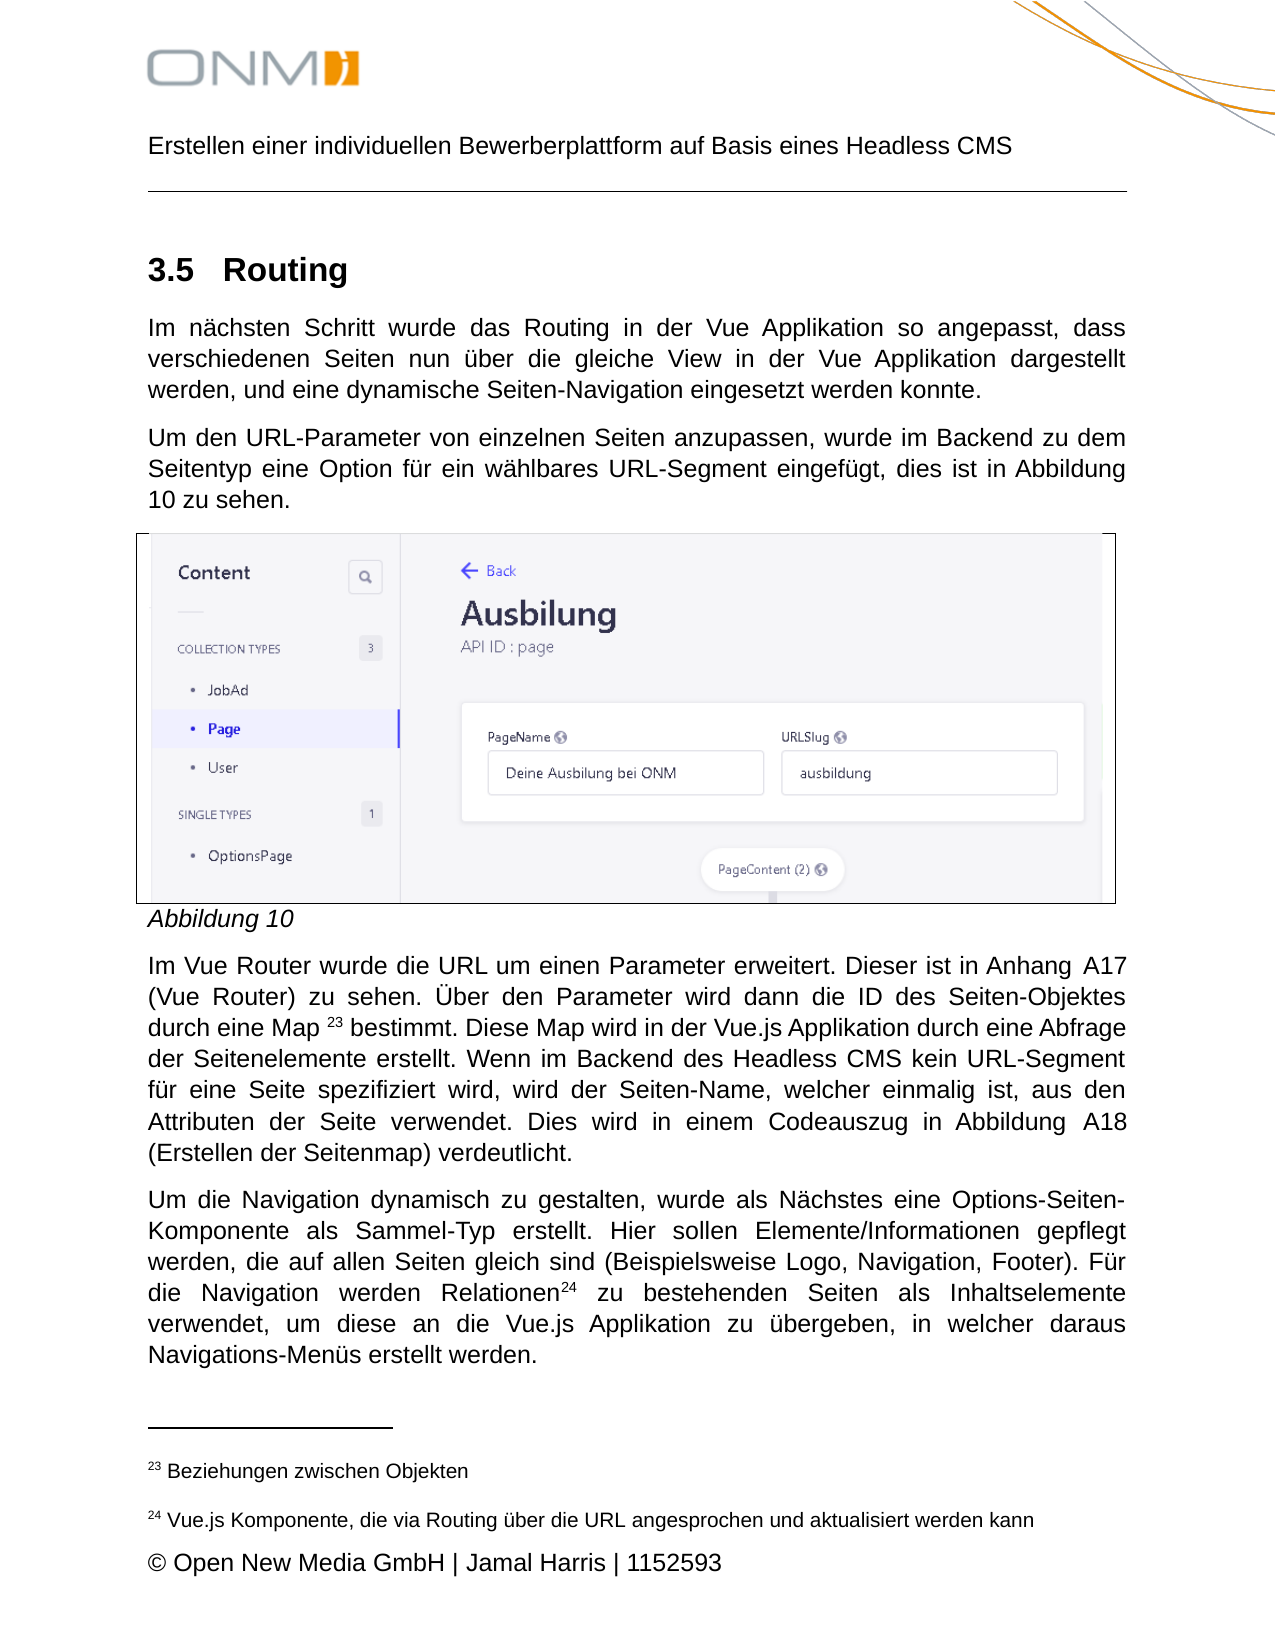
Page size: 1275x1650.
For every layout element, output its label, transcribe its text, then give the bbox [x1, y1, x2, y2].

text Abbildung 10 [148, 904, 1127, 932]
text Im Vue Router wurde die URL um einen Parameter erweitert. Dieser ist in Anhang A17 (Vue Router) zu sehen. Über den Parameter wird dann die ID des Seiten-Objektes durch eine Map bestimmt. Diese Map wird in der Vue.js Applikation durch eine Abfrage der Seitenelemente erstellt. Wenn im Backend des Headless CMS kein URL-Segment für eine Seite spezifiziert wird, wird der Seiten-Name, welcher einmalig ist, aus den Attributen der Seite verwendet. Dies wird in einem Codeauszug in Abbildung A18 (Erstellen der Seitenmap) verdeutlicht. [148, 951, 1127, 1166]
picture [116, 0, 413, 104]
table_header [1103, 534, 1115, 903]
picture [149, 533, 1103, 903]
subtitle Routing [148, 250, 1127, 288]
text Um die Navigation dynamisch zu gestalten, wurde als Nächstes eine Options-Seiten-Komponente als Sammel-Typ erstellt. Hier sollen Elemente/Informationen gepflegt werden, die auf allen Seiten gleich sind (Beispielsweise Logo, Navigation, Footer). Für die Navigation werden Relationen zu bestehenden Seiten als Inhaltselemente verwendet, um diese an die Vue.js Applikation zu übergeben, in welcher daraus Navigations-Menüs erstellt werden. [148, 1185, 1127, 1369]
text Um den URL-Parameter von einzelnen Seiten anzupassen, wurde im Backend zu dem Seitentyp eine Option für ein wählbares URL-Segment eingefügt, dies ist in Abbildung 10 zu sehen. [148, 423, 1127, 514]
text Im nächsten Schritt wurde das Routing in der Vue Applikation so angepasst, dass verschiedenen Seiten nun über die gleiche View in der Vue Applikation dargestellt werden, und eine dynamische Seiten-Navigation eingesetzt werden konnte. [148, 313, 1127, 404]
table_header [137, 534, 149, 903]
picture [1000, 1, 1275, 147]
